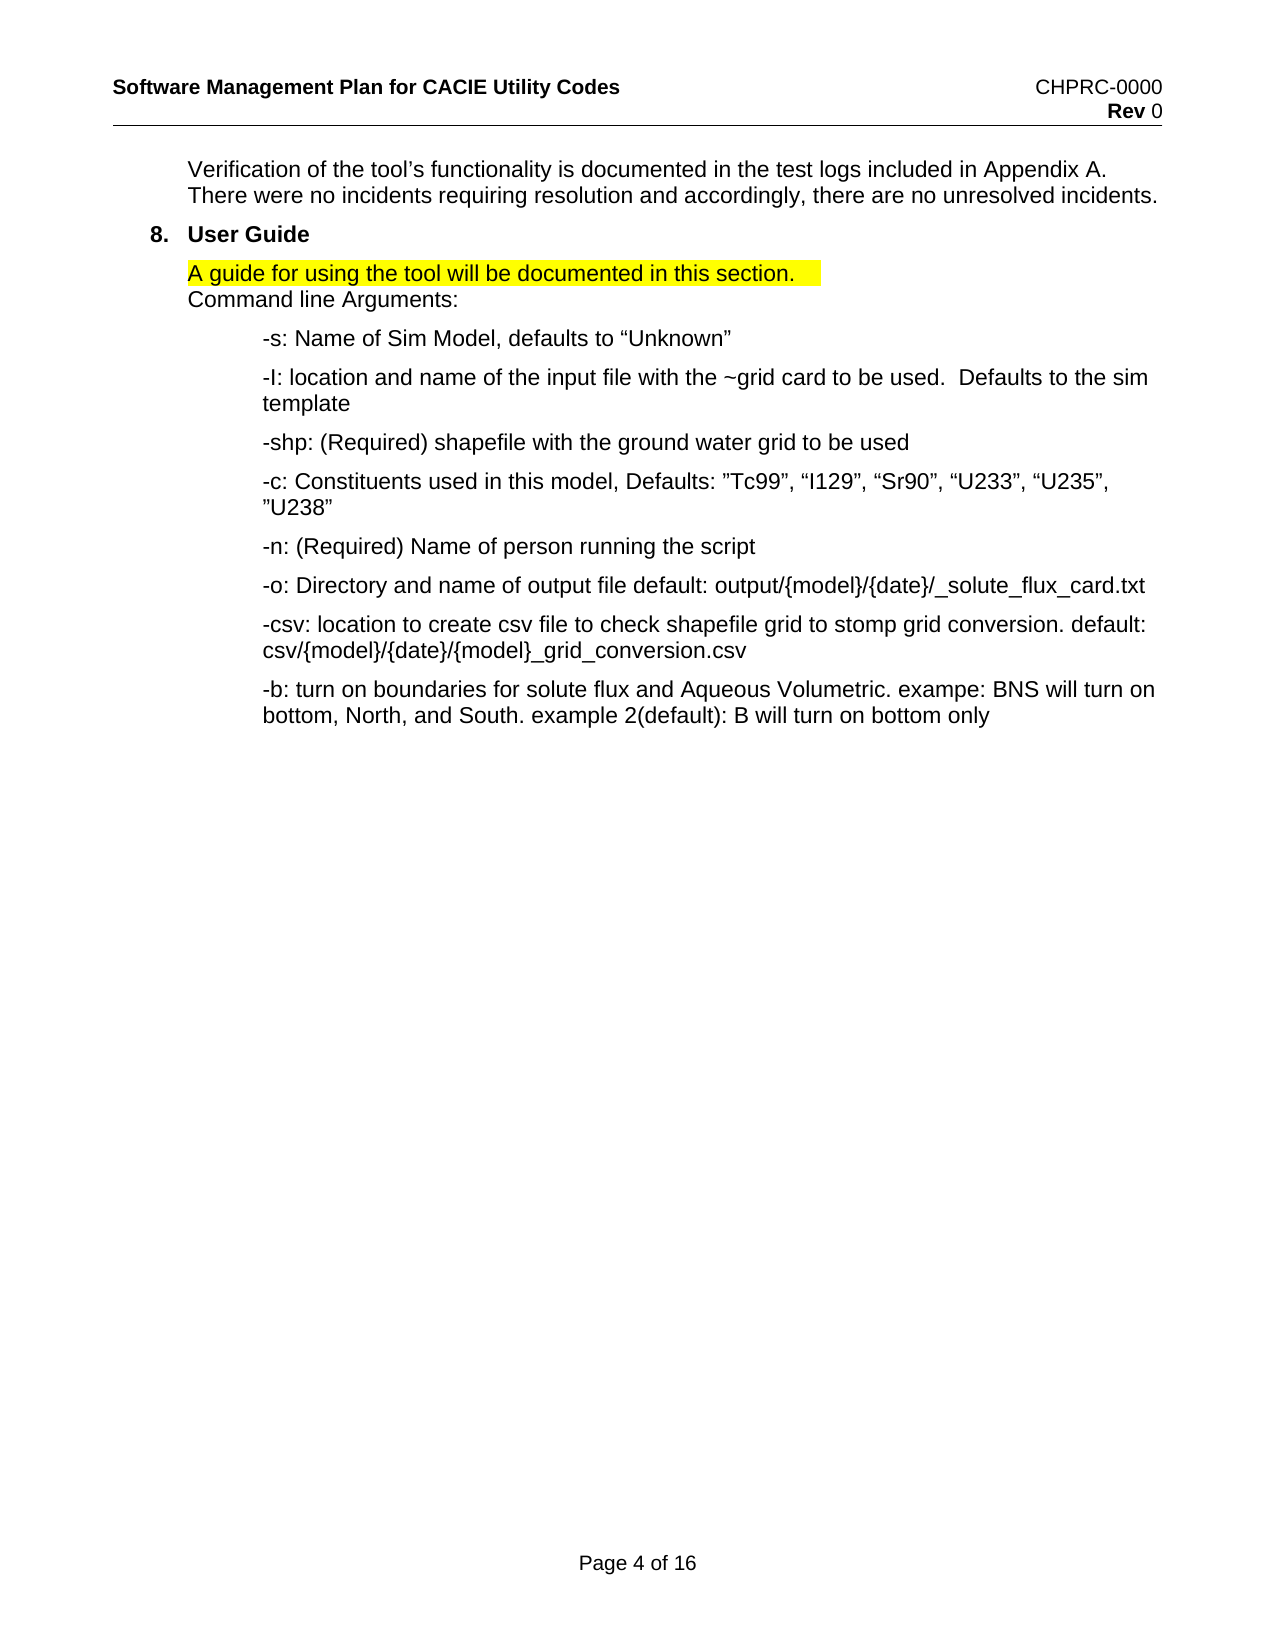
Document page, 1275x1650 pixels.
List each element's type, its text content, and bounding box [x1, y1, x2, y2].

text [187, 156, 1162, 208]
text -s: Name of Sim Model, defaults to “Unknown” [187, 325, 1162, 351]
text -I: location and name of the input file with the ~grid card to be used. Defaults to the sim template [262, 364, 1162, 417]
text -shp: (Required) shapefile with the ground water grid to be used [187, 429, 1162, 456]
text -o: Directory and name of output file default: output/{model}/{date}/_solute_flux_card.txt [262, 572, 1162, 598]
list User Guide [150, 221, 1162, 247]
text -n: (Required) Name of person running the script [187, 533, 1162, 559]
text A guide for using the tool will be documented in this section. Command line Arguments: [187, 260, 1162, 313]
text -c: Constituents used in this model, Defaults: ”Tc99”, “I129”, “Sr90”, “U233”, “U235”, ”U238” [262, 468, 1162, 521]
text -csv: location to create csv file to check shapefile grid to stomp grid conversion. default: csv/{model}/{date}/{model}_grid_conversion.csv [262, 611, 1162, 664]
text -b: turn on boundaries for solute flux and Aqueous Volumetric. exampe: BNS will turn on bottom, North, and South. example 2(default): B will turn on bottom only [262, 676, 1162, 729]
